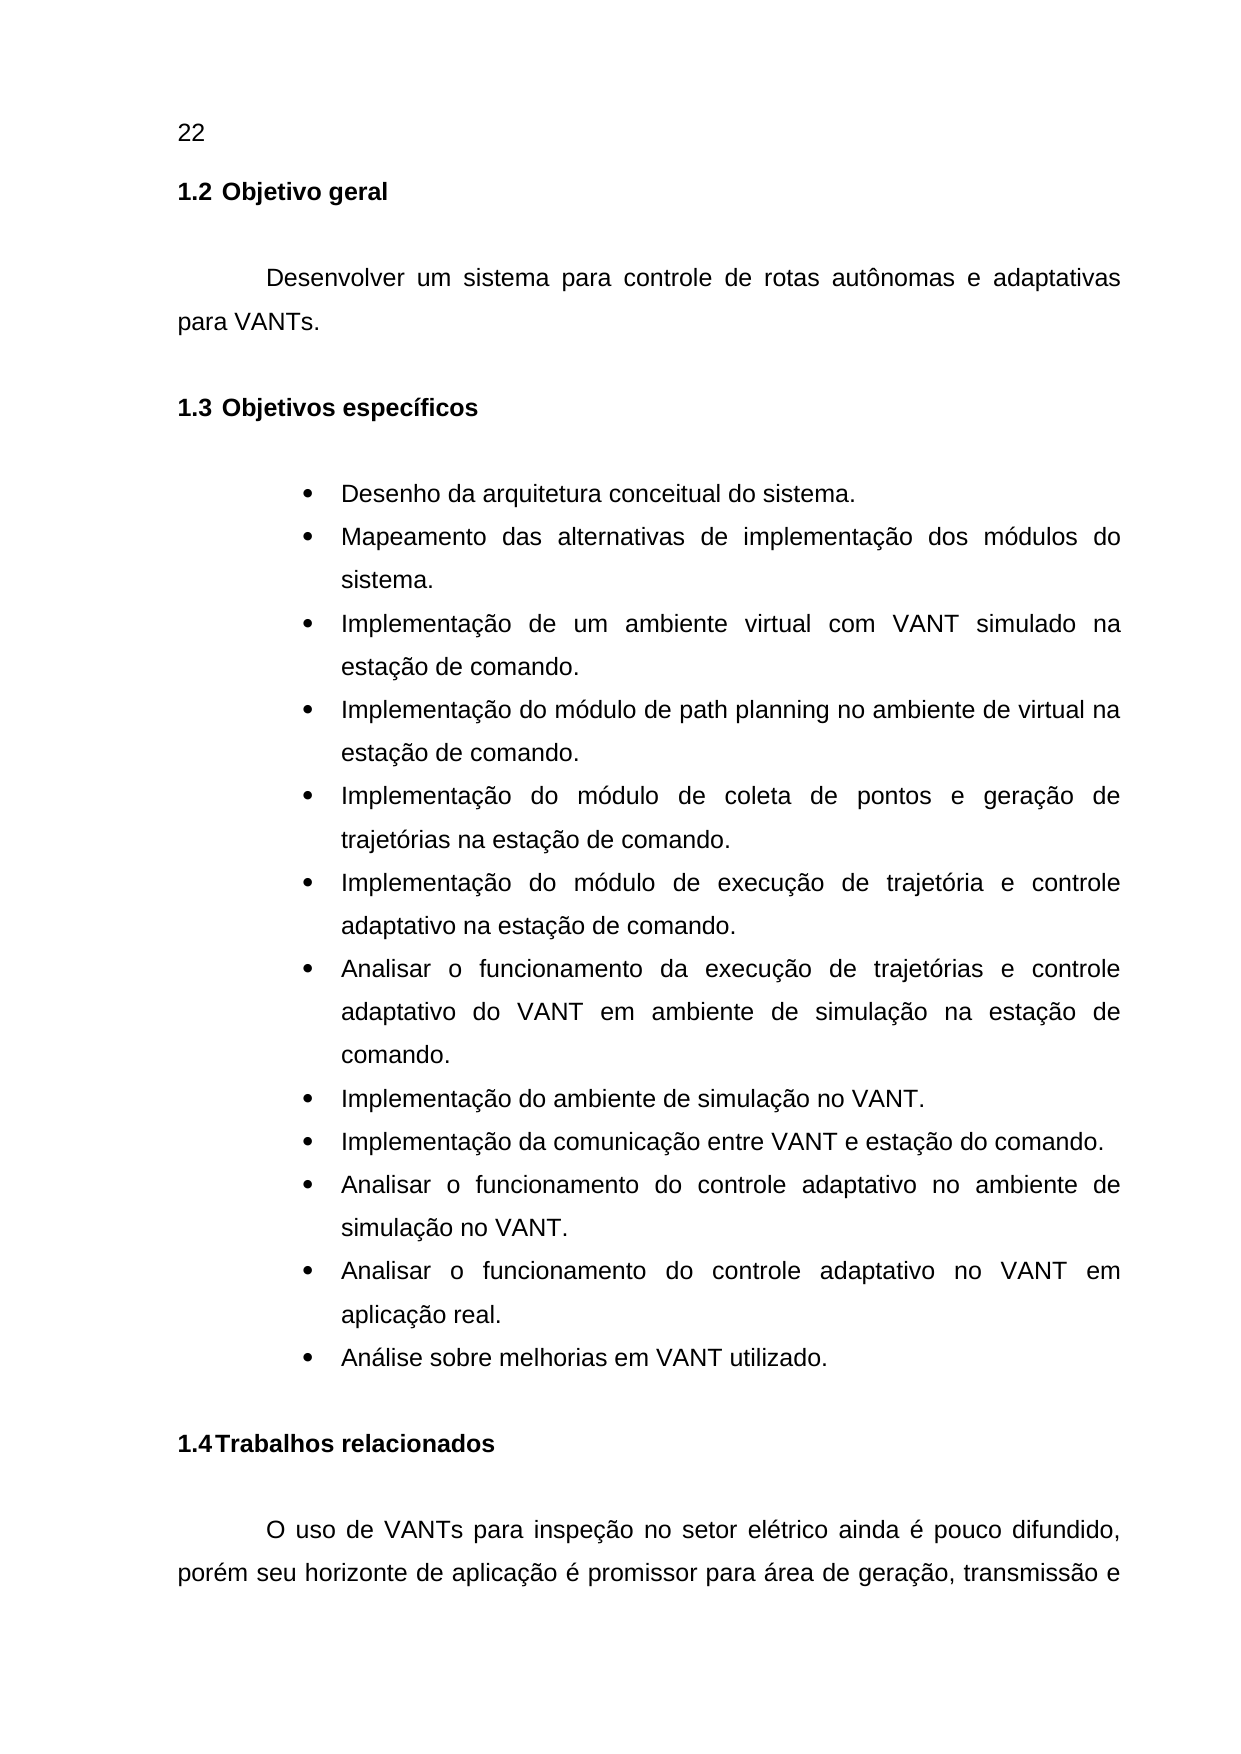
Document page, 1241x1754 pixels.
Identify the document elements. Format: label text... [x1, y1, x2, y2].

list Implementação do módulo de coleta de pontos e geração de trajetórias na estação de comando. [303, 781, 1122, 853]
list Analisar o funcionamento da execução de trajetórias e controle adaptativo do VANT em ambiente de simulação na estação de comando. [303, 954, 1122, 1069]
list Implementação do módulo de execução de trajetória e controle adaptativo na estação de comando. [303, 868, 1122, 940]
list Análise sobre melhorias em VANT utilizado. [303, 1343, 1122, 1372]
subtitle Objetivo geral [177, 177, 1122, 206]
list Analisar o funcionamento do controle adaptativo no VANT em aplicação real. [303, 1256, 1122, 1328]
text Desenvolver um sistema para controle de rotas autônomas e adaptativas para VANT. [177, 263, 1122, 335]
list Implementação do ambiente de simulação no VANT. [303, 1083, 1122, 1112]
list Implementação do módulo de path planning no ambiente de virtual na estação de comando. [303, 695, 1122, 767]
list Analisar o funcionamento do controle adaptativo no ambiente de simulação no VANT. [303, 1170, 1122, 1242]
subtitle Objetivos específicos [177, 393, 1122, 422]
list Implementação de um ambiente virtual com VANT simulado na estação de comando. [303, 609, 1122, 681]
list Mapeamento das alternativas de implementação dos módulos do sistema. [303, 522, 1122, 594]
list Implementação da comunicação entre VANT e estação do comando. [303, 1127, 1122, 1156]
list Desenho da arquitetura conceitual do sistema. [303, 479, 1122, 508]
